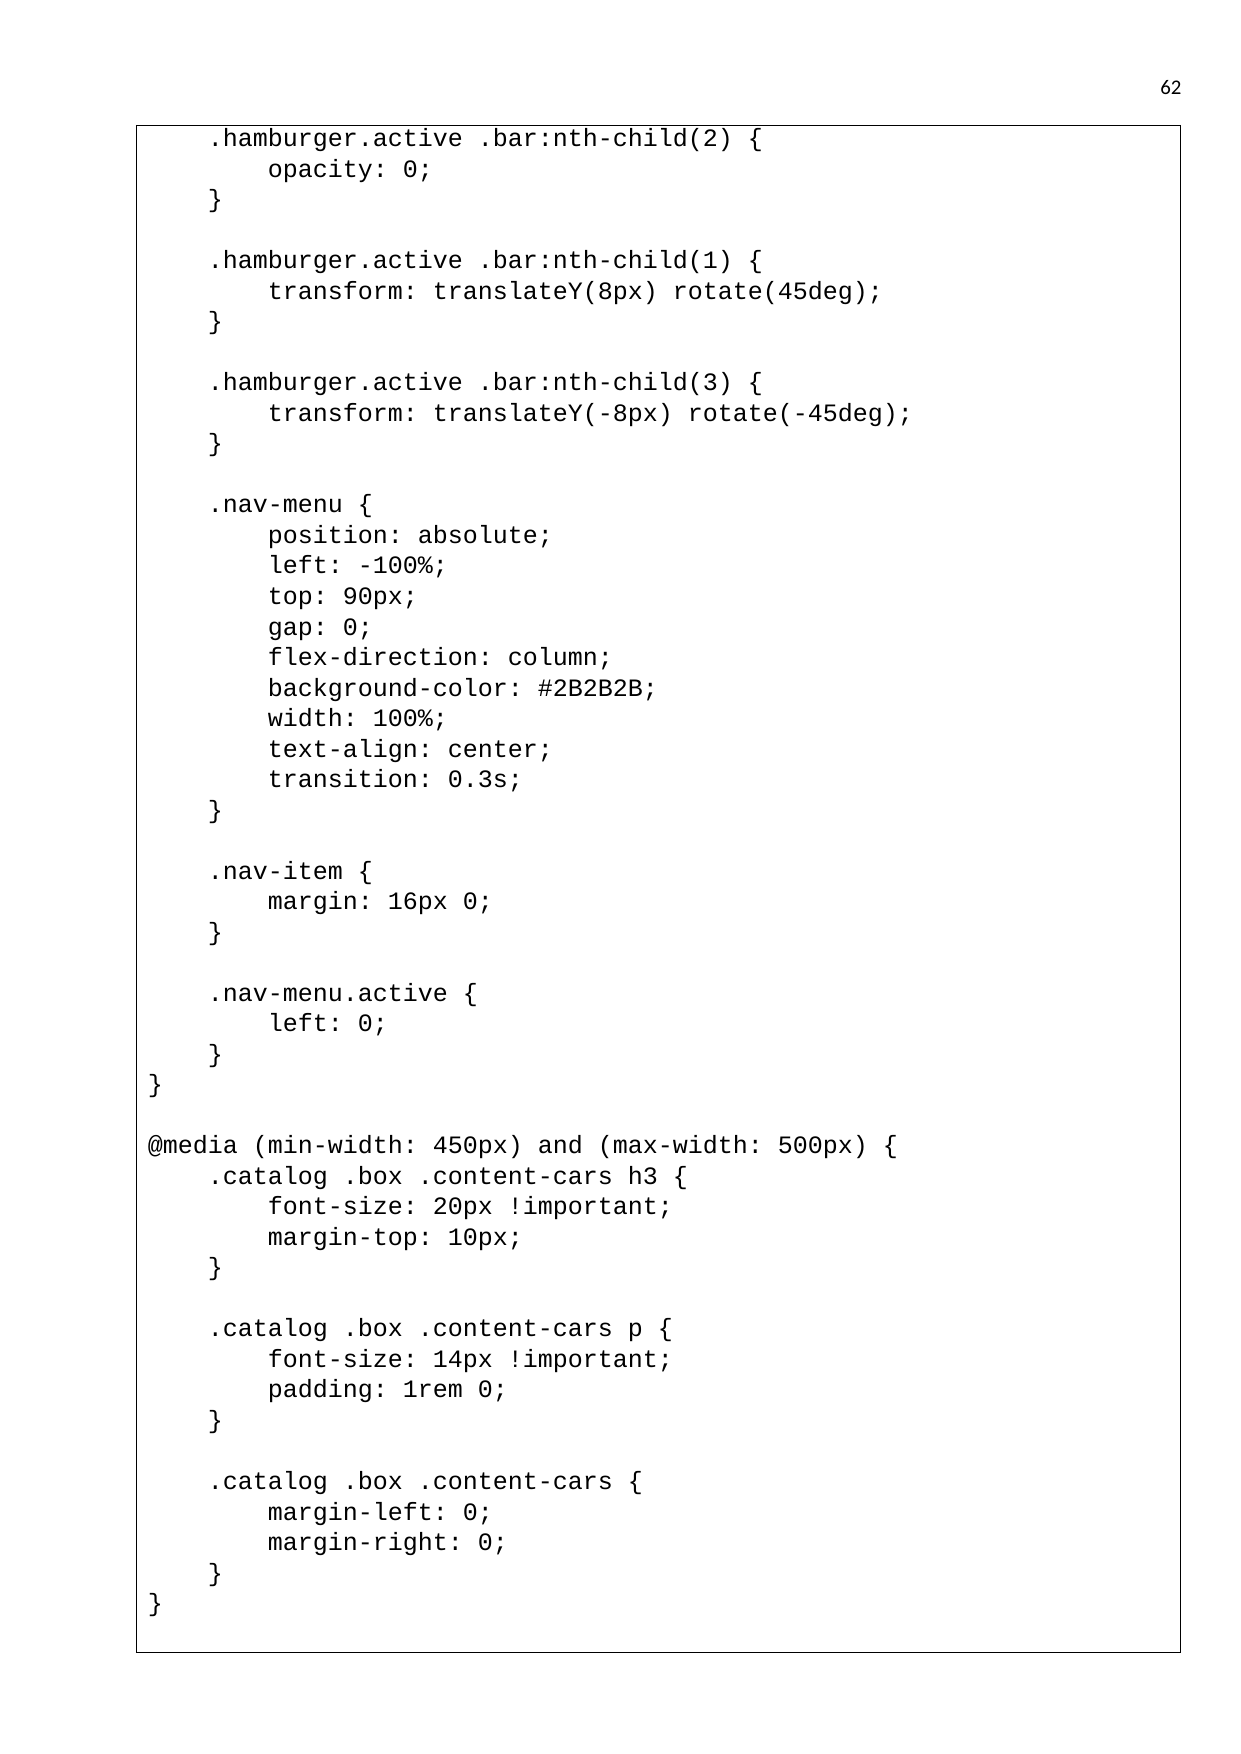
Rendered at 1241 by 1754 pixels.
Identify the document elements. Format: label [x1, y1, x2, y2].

table_header [137, 126, 1180, 1652]
